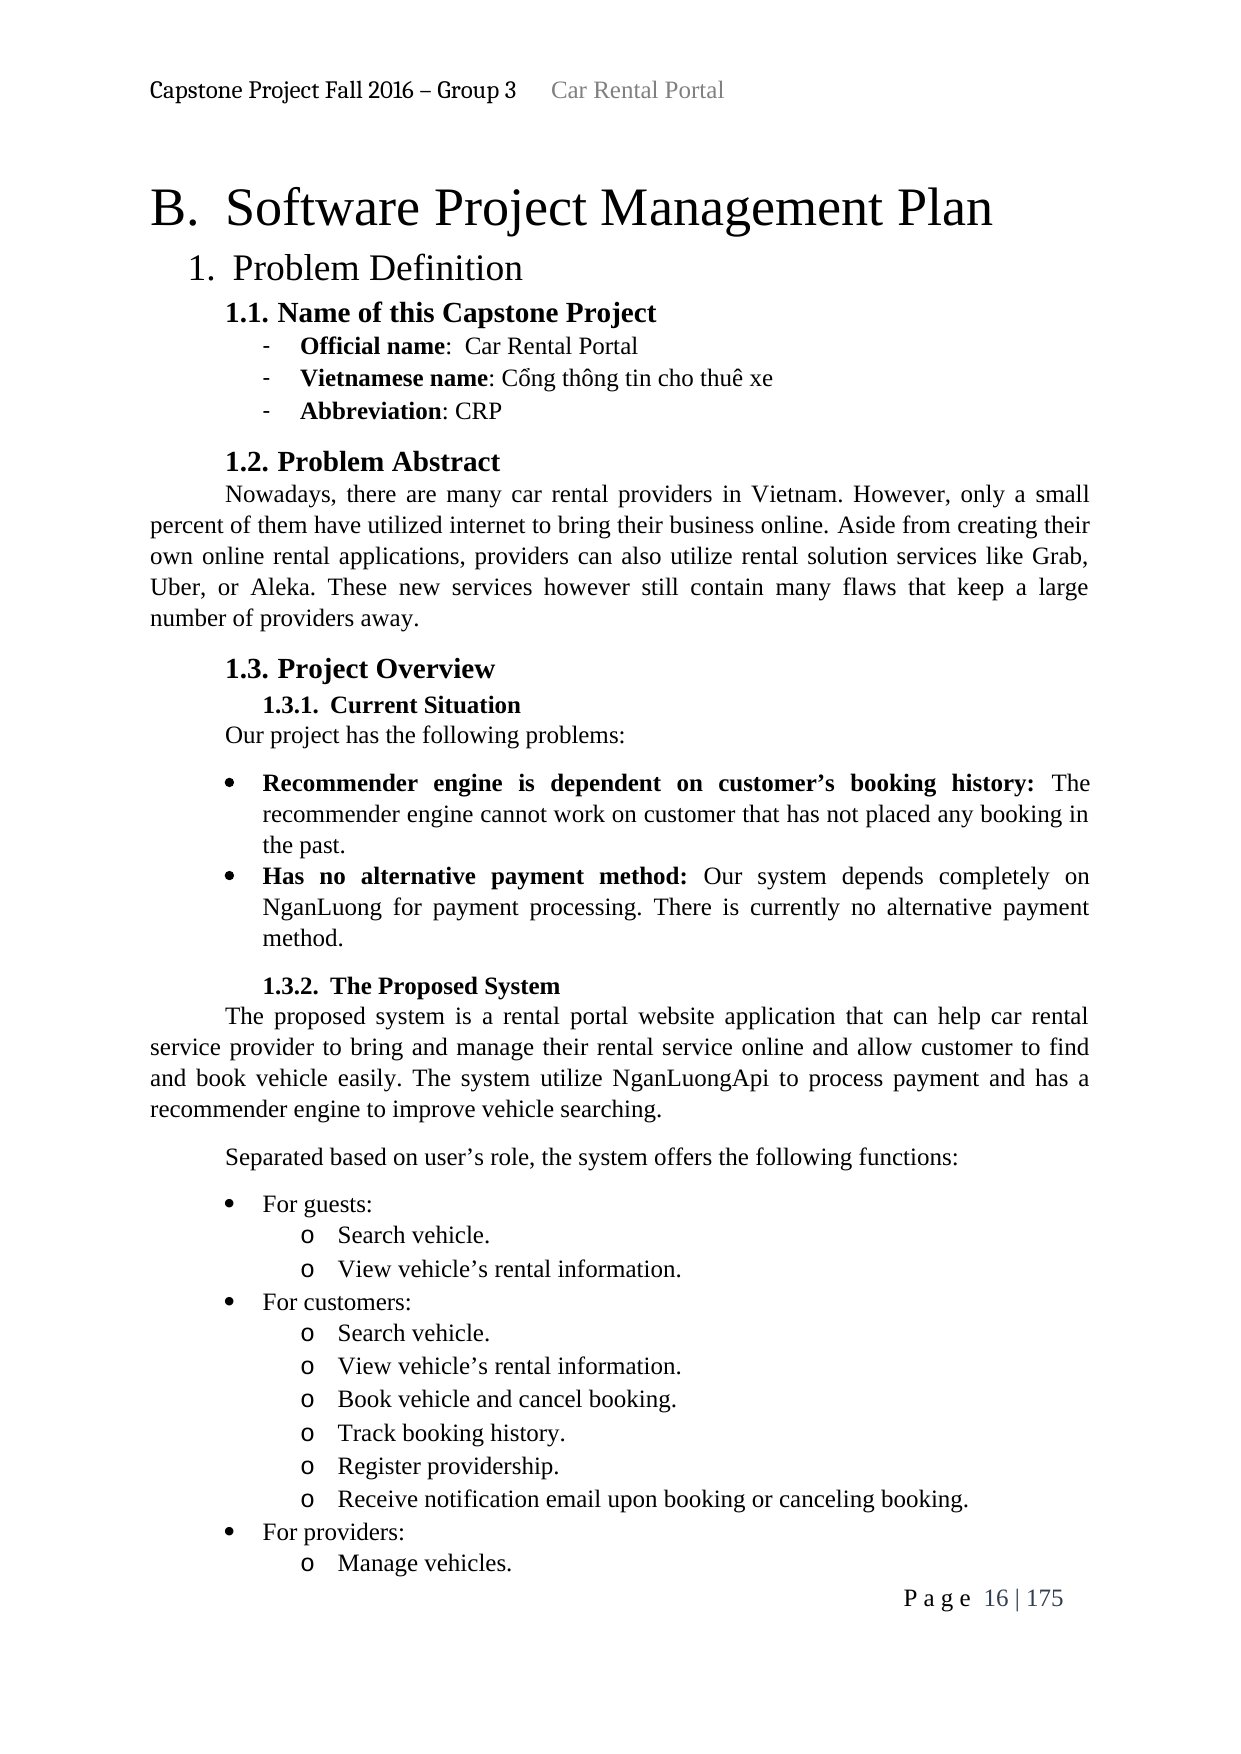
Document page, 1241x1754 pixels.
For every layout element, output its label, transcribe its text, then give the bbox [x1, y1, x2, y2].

list Vietnamese name: Cổng thông tin cho thuê xe [262, 362, 1090, 393]
list Official name: Car Rental Portal [262, 330, 1090, 361]
text Nowadays, there are many car rental providers in Vietnam. However, only a small percent of them have utilized internet to bring their business online. Aside from creating their own online rental applications, providers can also utilize rental solution services like Grab, Uber, or Aleka. These new services however still contain many flaws that keep a large number of providers away. [150, 479, 1090, 632]
subtitle Project Overview [225, 651, 1090, 684]
list For customers: [225, 1287, 1090, 1316]
text Our project has the following problems: [225, 720, 1090, 749]
list View vehicle’s rental information. [300, 1254, 1090, 1284]
subtitle Current Situation [262, 690, 1090, 719]
list Search vehicle. [300, 1318, 1090, 1349]
list Has no alternative payment method: Our system depends completely on NganLuong for payment processing. There is currently no alternative payment method. [225, 861, 1090, 952]
list Receive notification email upon booking or canceling booking. [300, 1484, 1090, 1515]
subtitle Problem Abstract [225, 444, 1090, 477]
list Recommender engine is dependent on customer’s booking history: The recommender engine cannot work on customer that has not placed any booking in the past. [225, 768, 1090, 859]
list For guests: [225, 1189, 1090, 1218]
list Register providership. [300, 1451, 1090, 1482]
subtitle Software Project Management Plan [150, 175, 1090, 237]
list For providers: [225, 1517, 1090, 1546]
text The proposed system is a rental portal website application that can help car rental service provider to bring and manage their rental service online and allow customer to find and book vehicle easily. The system utilize NganLuongApi to process payment and has a recommender engine to improve vehicle searching. [150, 1001, 1090, 1123]
subtitle Name of this Capstone Project [225, 295, 1090, 328]
subtitle The Proposed System [262, 971, 1090, 999]
list Track booking history. [300, 1418, 1090, 1448]
list Book vehicle and cancel booking. [300, 1384, 1090, 1415]
text Separated based on user’s role, the system offers the following functions: [225, 1142, 1090, 1171]
list Manage vehicles. [300, 1548, 1090, 1579]
list Search vehicle. [300, 1221, 1090, 1251]
subtitle Problem Definition [187, 245, 1090, 288]
list Abbreviation: CRP [262, 395, 1090, 426]
list View vehicle’s rental information. [300, 1351, 1090, 1382]
